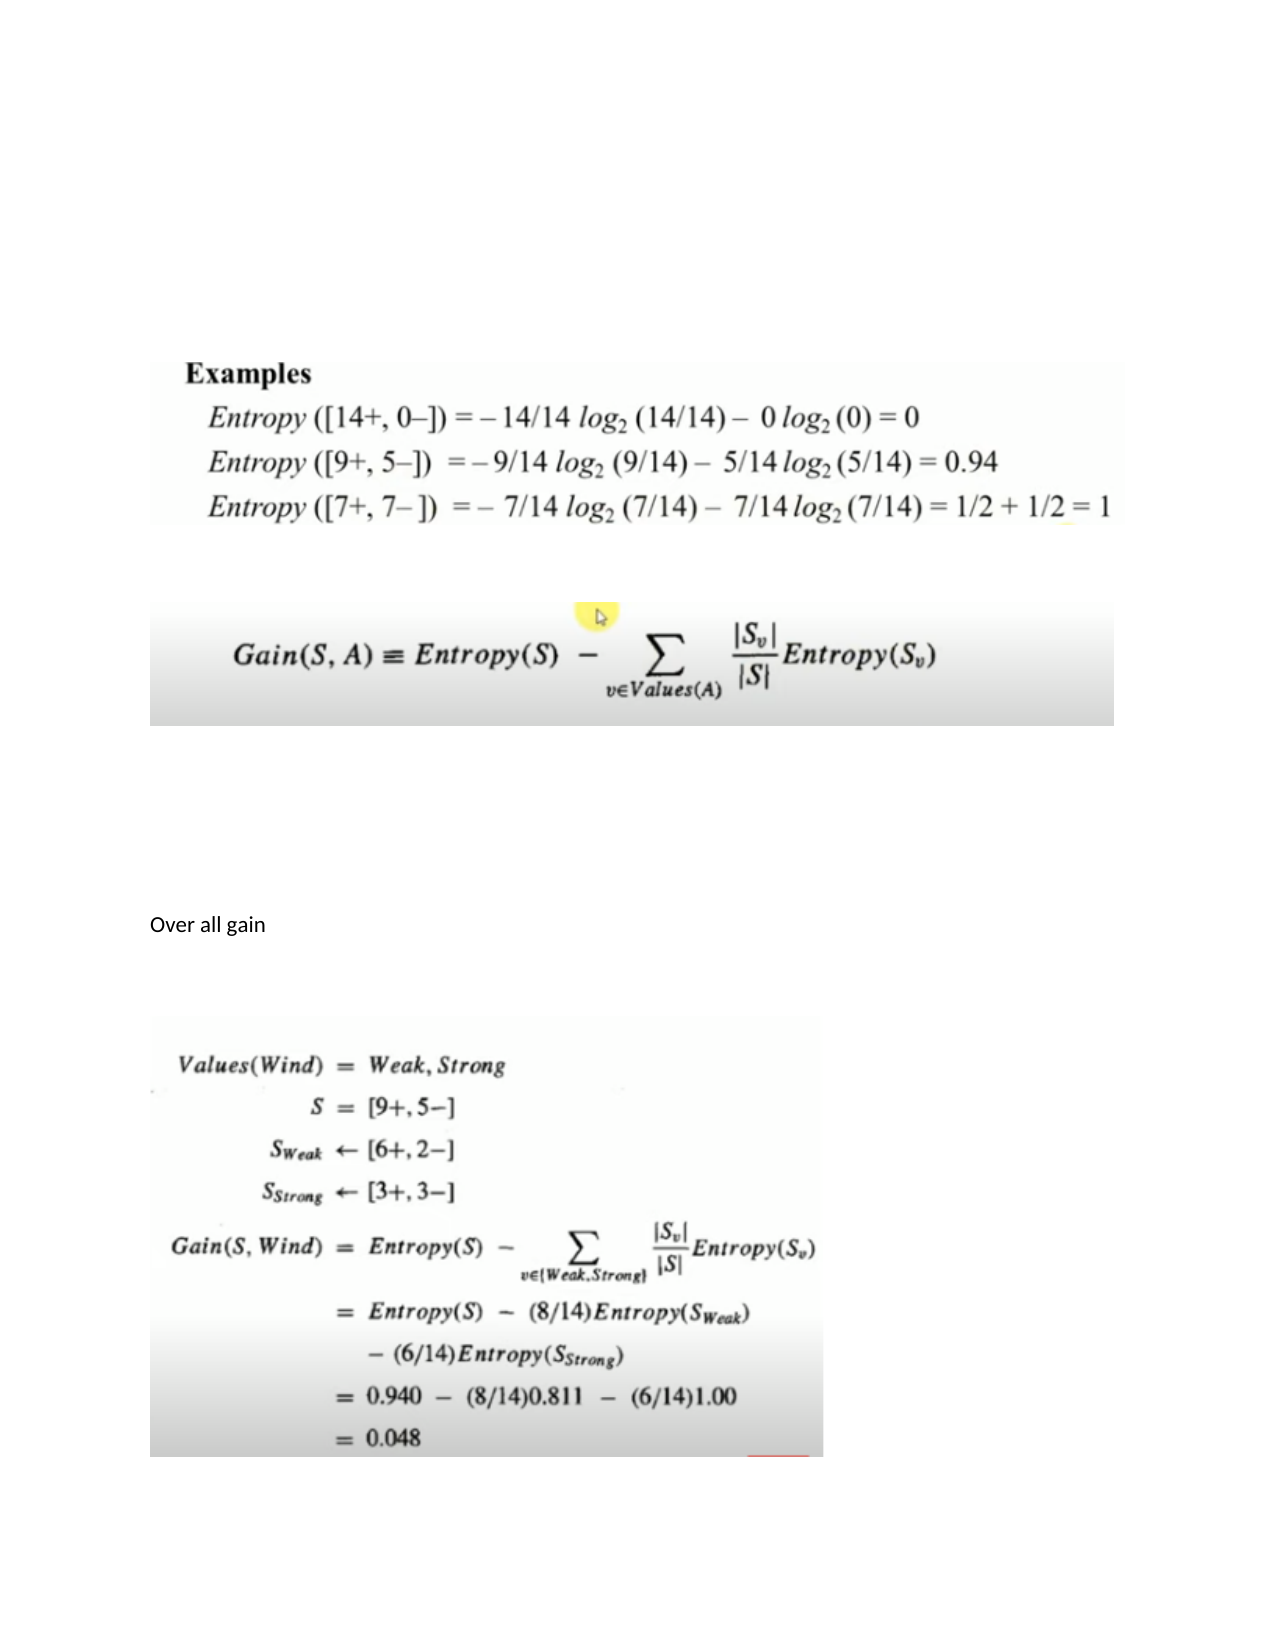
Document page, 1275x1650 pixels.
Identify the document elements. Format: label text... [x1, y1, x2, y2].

picture [150, 362, 1125, 525]
text Over all gain [150, 910, 1125, 938]
picture [150, 1016, 824, 1457]
picture [150, 602, 1114, 726]
